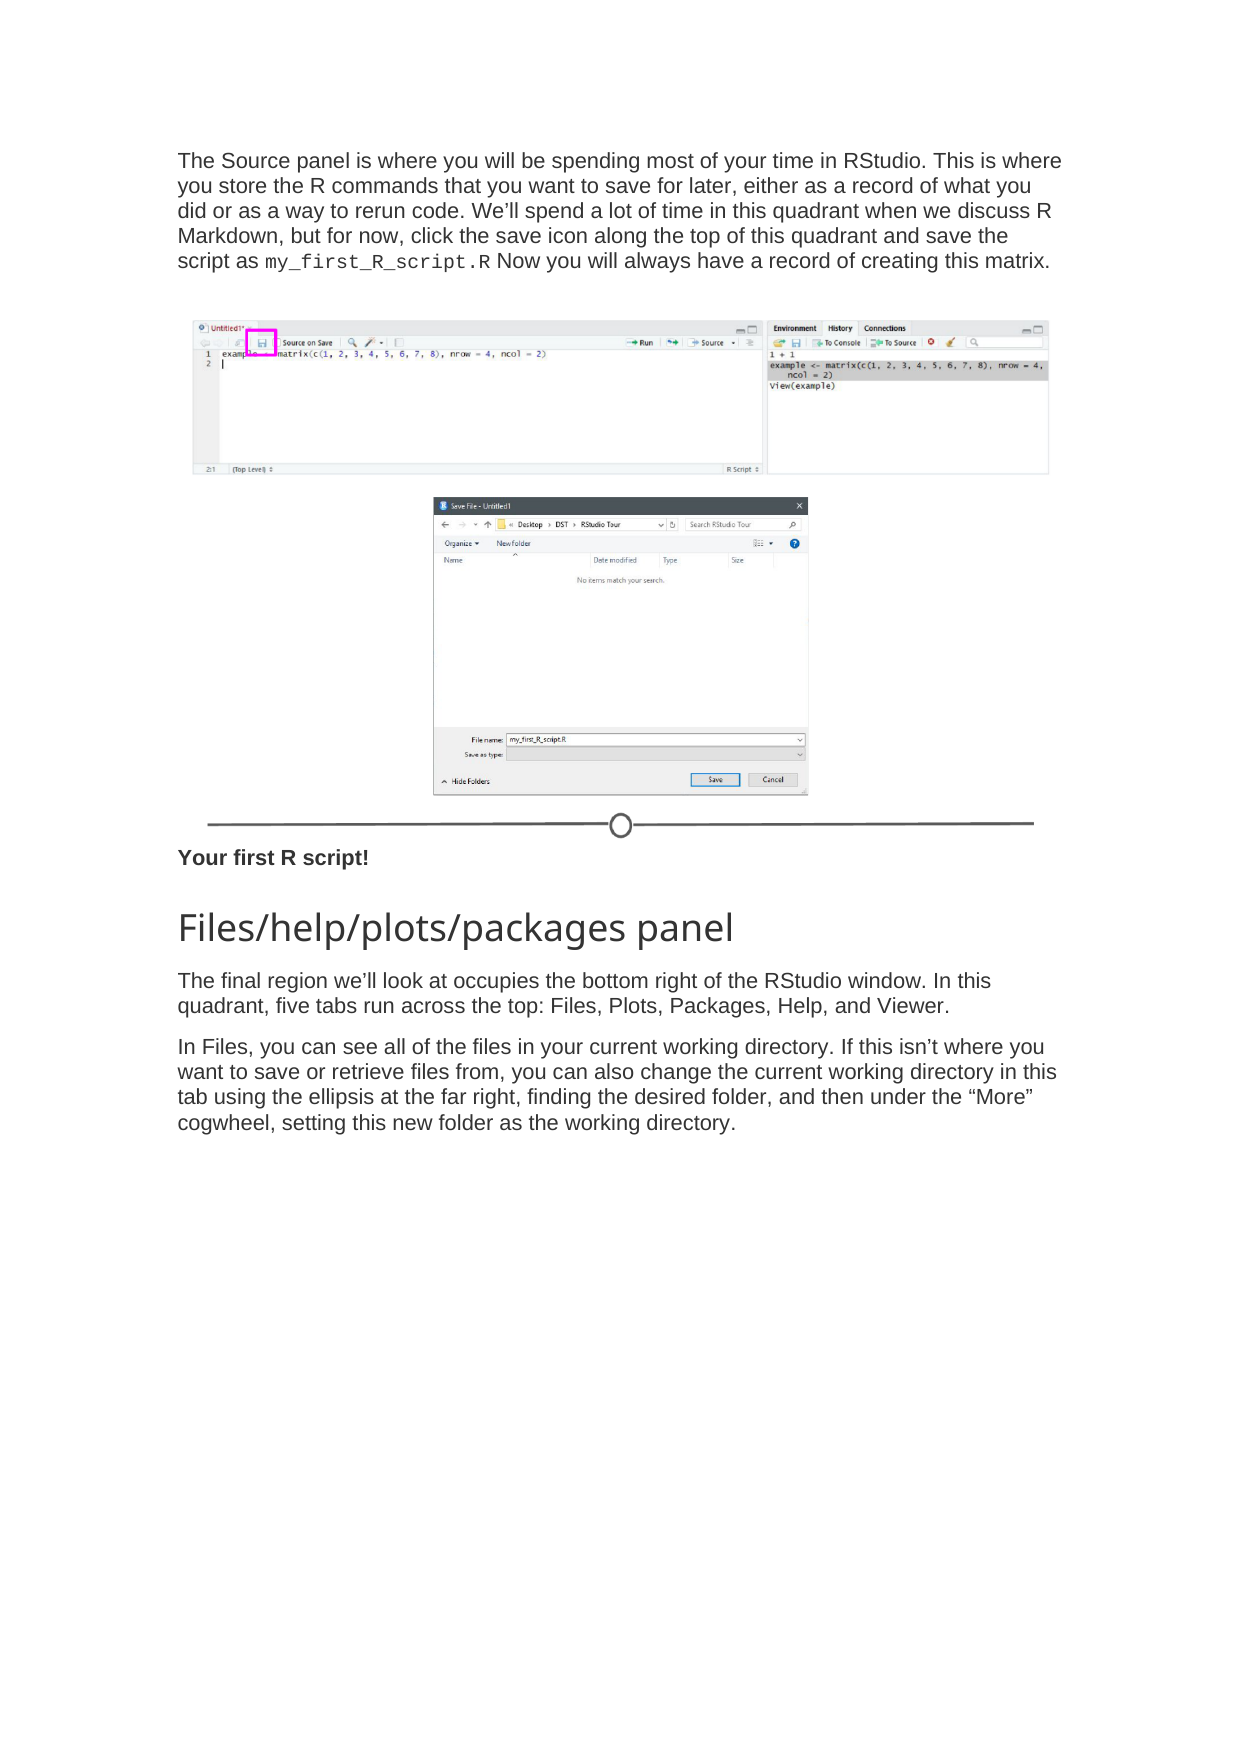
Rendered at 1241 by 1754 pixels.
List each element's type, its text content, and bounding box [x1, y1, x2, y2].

text In Files, you can see all of the files in your current working directory. If this isn’t where you want to save or retrieve files from, you can also change the current working directory in this tab using the ellipsis at the far right, finding the desired folder, and then under the “More” cogwheel, setting this new folder as the working directory. [177, 1034, 1063, 1135]
picture [177, 290, 1063, 845]
text The Source panel is where you will be spending most of your time in RStudio. This is where you store the R commands that you want to save for later, either as a record of what you did or as a way to rerun code. We’ll spend a lot of time in this quadrant when we discuss R Markdown, but for now, click the save icon along the top of this quadrant and save the script as my_first_R_script.R Now you will always have a record of creating this matrix. [177, 148, 1063, 275]
text Your first R script! [177, 845, 1063, 870]
text Files/help/plots/packages panel [177, 901, 1063, 952]
text The final region we’ll look at occupies the bottom right of the RStudio window. In this quadrant, five tabs run across the top: Files, Plots, Packages, Help, and Viewer. [177, 968, 1063, 1018]
